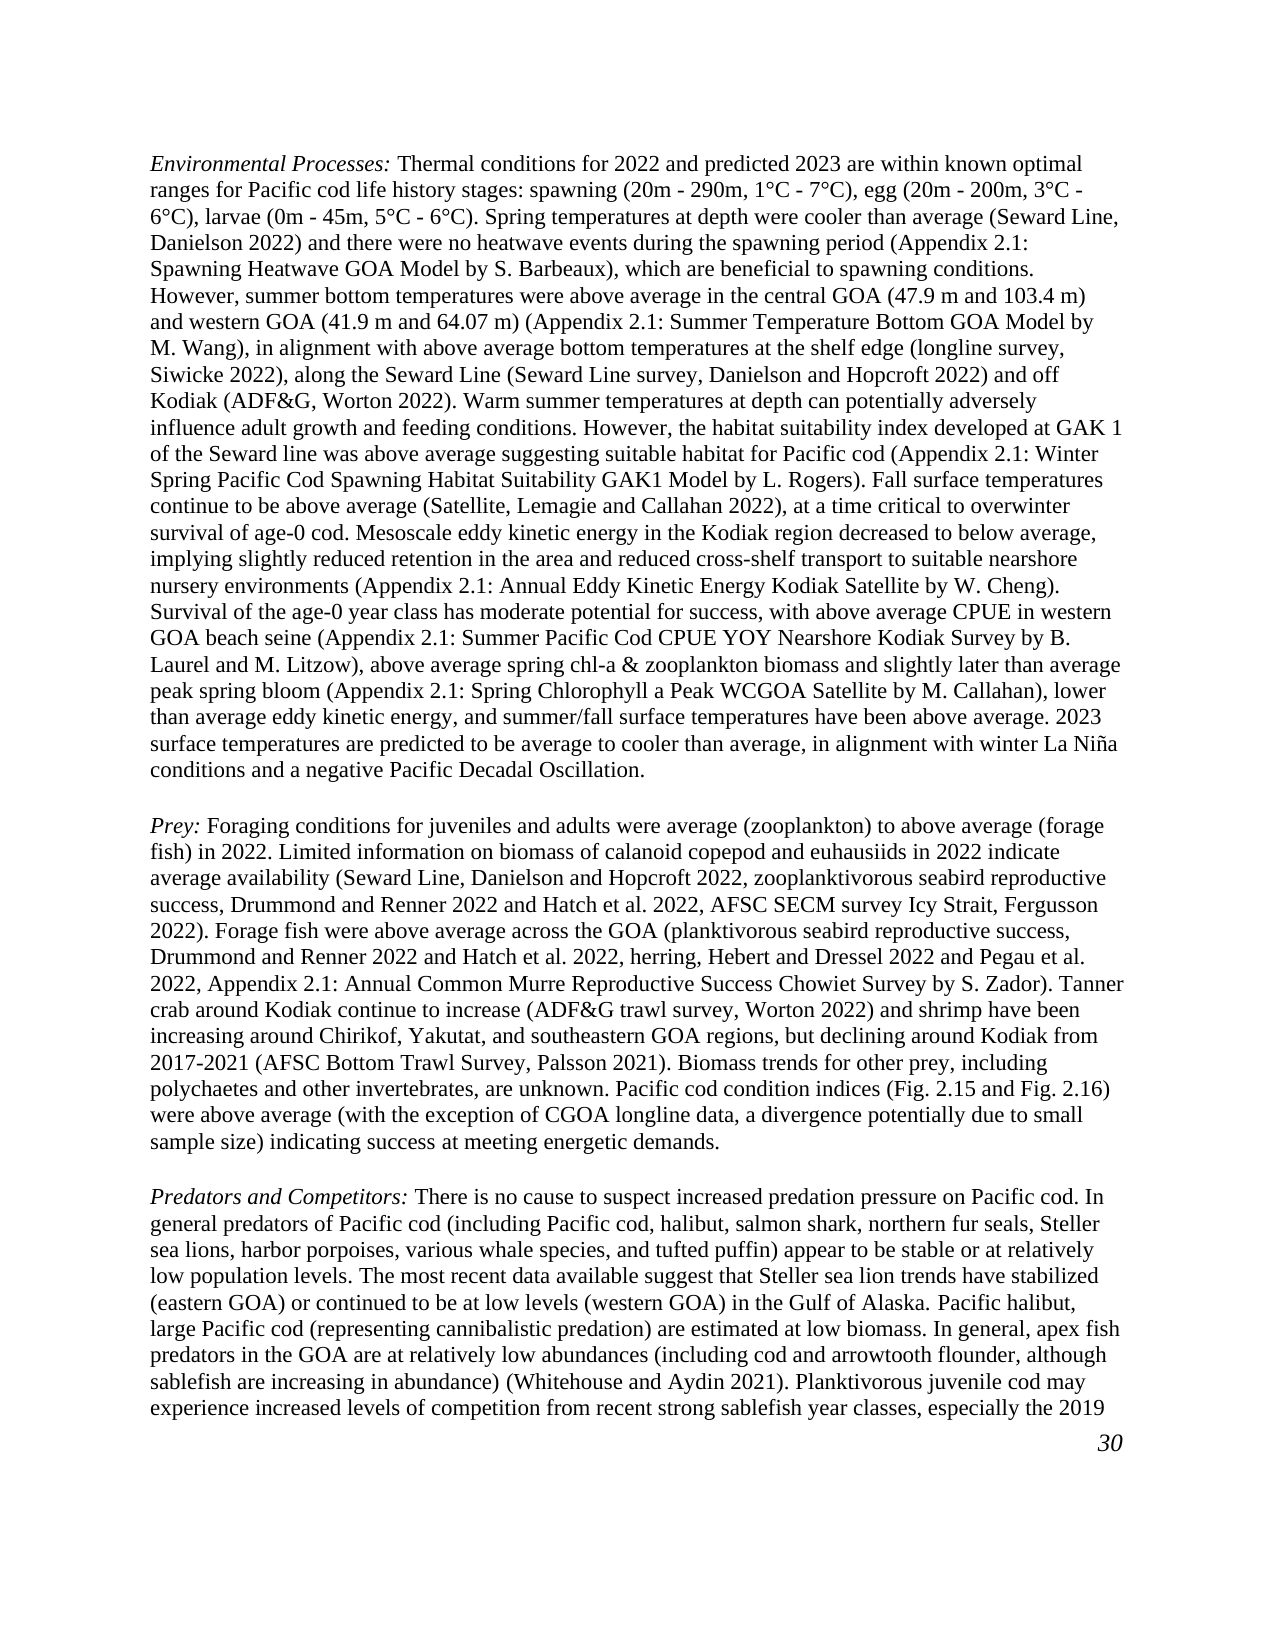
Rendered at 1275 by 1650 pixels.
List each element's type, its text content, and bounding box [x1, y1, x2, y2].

text Environmental Processes: Thermal conditions for 2022 and predicted 2023 are within known optimal ranges for Pacific cod life history stages: spawning (20m - 290m, 1°C - 7°C), egg (20m - 200m, 3°C - 6°C), larvae (0m - 45m, 5°C - 6°C). Spring temperatures at depth were cooler than average (Seward Line, Danielson 2022) and there were no heatwave events during the spawning period (Appendix 2.1: Spawning Heatwave GOA Model by S. Barbeaux), which are beneficial to spawning conditions. However, summer bottom temperatures were above average in the central GOA (47.9 m and 103.4 m) and western GOA (41.9 m and 64.07 m) (Appendix 2.1: Summer Temperature Bottom GOA Model by M. Wang), in alignment with above average bottom temperatures at the shelf edge (longline survey, Siwicke 2022), along the Seward Line (Seward Line survey, Danielson and Hopcroft 2022) and off Kodiak (ADF&G, Worton 2022). Warm summer temperatures at depth can potentially adversely influence adult growth and feeding conditions. However, the habitat suitability index developed at GAK 1 of the Seward line was above average suggesting suitable habitat for Pacific cod (Appendix 2.1: Winter Spring Pacific Cod Spawning Habitat Suitability GAK1 Model by L. Rogers). Fall surface temperatures continue to be above average (Satellite, Lemagie and Callahan 2022), at a time critical to overwinter survival of age-0 cod. Mesoscale eddy kinetic energy in the Kodiak region decreased to below average, implying slightly reduced retention in the area and reduced cross-shelf transport to suitable nearshore nursery environments (Appendix 2.1: Annual Eddy Kinetic Energy Kodiak Satellite by W. Cheng). Survival of the age-0 year class has moderate potential for success, with above average CPUE in western GOA beach seine (Appendix 2.1: Summer Pacific Cod CPUE YOY Nearshore Kodiak Survey by B. Laurel and M. Litzow), above average spring chl-a & zooplankton biomass and slightly later than average peak spring bloom (Appendix 2.1: Spring Chlorophyll a Peak WCGOA Satellite by M. Callahan), lower than average eddy kinetic energy, and summer/fall surface temperatures have been above average. 2023 surface temperatures are predicted to be average to cooler than average, in alignment with winter La Niña conditions and a negative Pacific Decadal Oscillation. [150, 150, 1125, 782]
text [150, 1183, 1125, 1421]
text Prey: Foraging conditions for juveniles and adults were average (zooplankton) to above average (forage fish) in 2022. Limited information on biomass of calanoid copepod and euhausiids in 2022 indicate average availability (Seward Line, Danielson and Hopcroft 2022, zooplanktivorous seabird reproductive success, Drummond and Renner 2022 and Hatch et al. 2022, AFSC SECM survey Icy Strait, Fergusson 2022). Forage fish were above average across the GOA (planktivorous seabird reproductive success, Drummond and Renner 2022 and Hatch et al. 2022, herring, Hebert and Dressel 2022 and Pegau et al. 2022, Appendix 2.1: Annual Common Murre Reproductive Success Chowiet Survey by S. Zador). Tanner crab around Kodiak continue to increase (ADF&G trawl survey, Worton 2022) and shrimp have been increasing around Chirikof, Yakutat, and southeastern GOA regions, but declining around Kodiak from 2017-2021 (AFSC Bottom Trawl Survey, Palsson 2021). Biomass trends for other prey, including polychaetes and other invertebrates, are unknown. Pacific cod condition indices (Fig. 2.15 and Fig. 2.16) were above average (with the exception of CGOA longline data, a divergence potentially due to small sample size) indicating success at meeting energetic demands. [150, 812, 1125, 1154]
